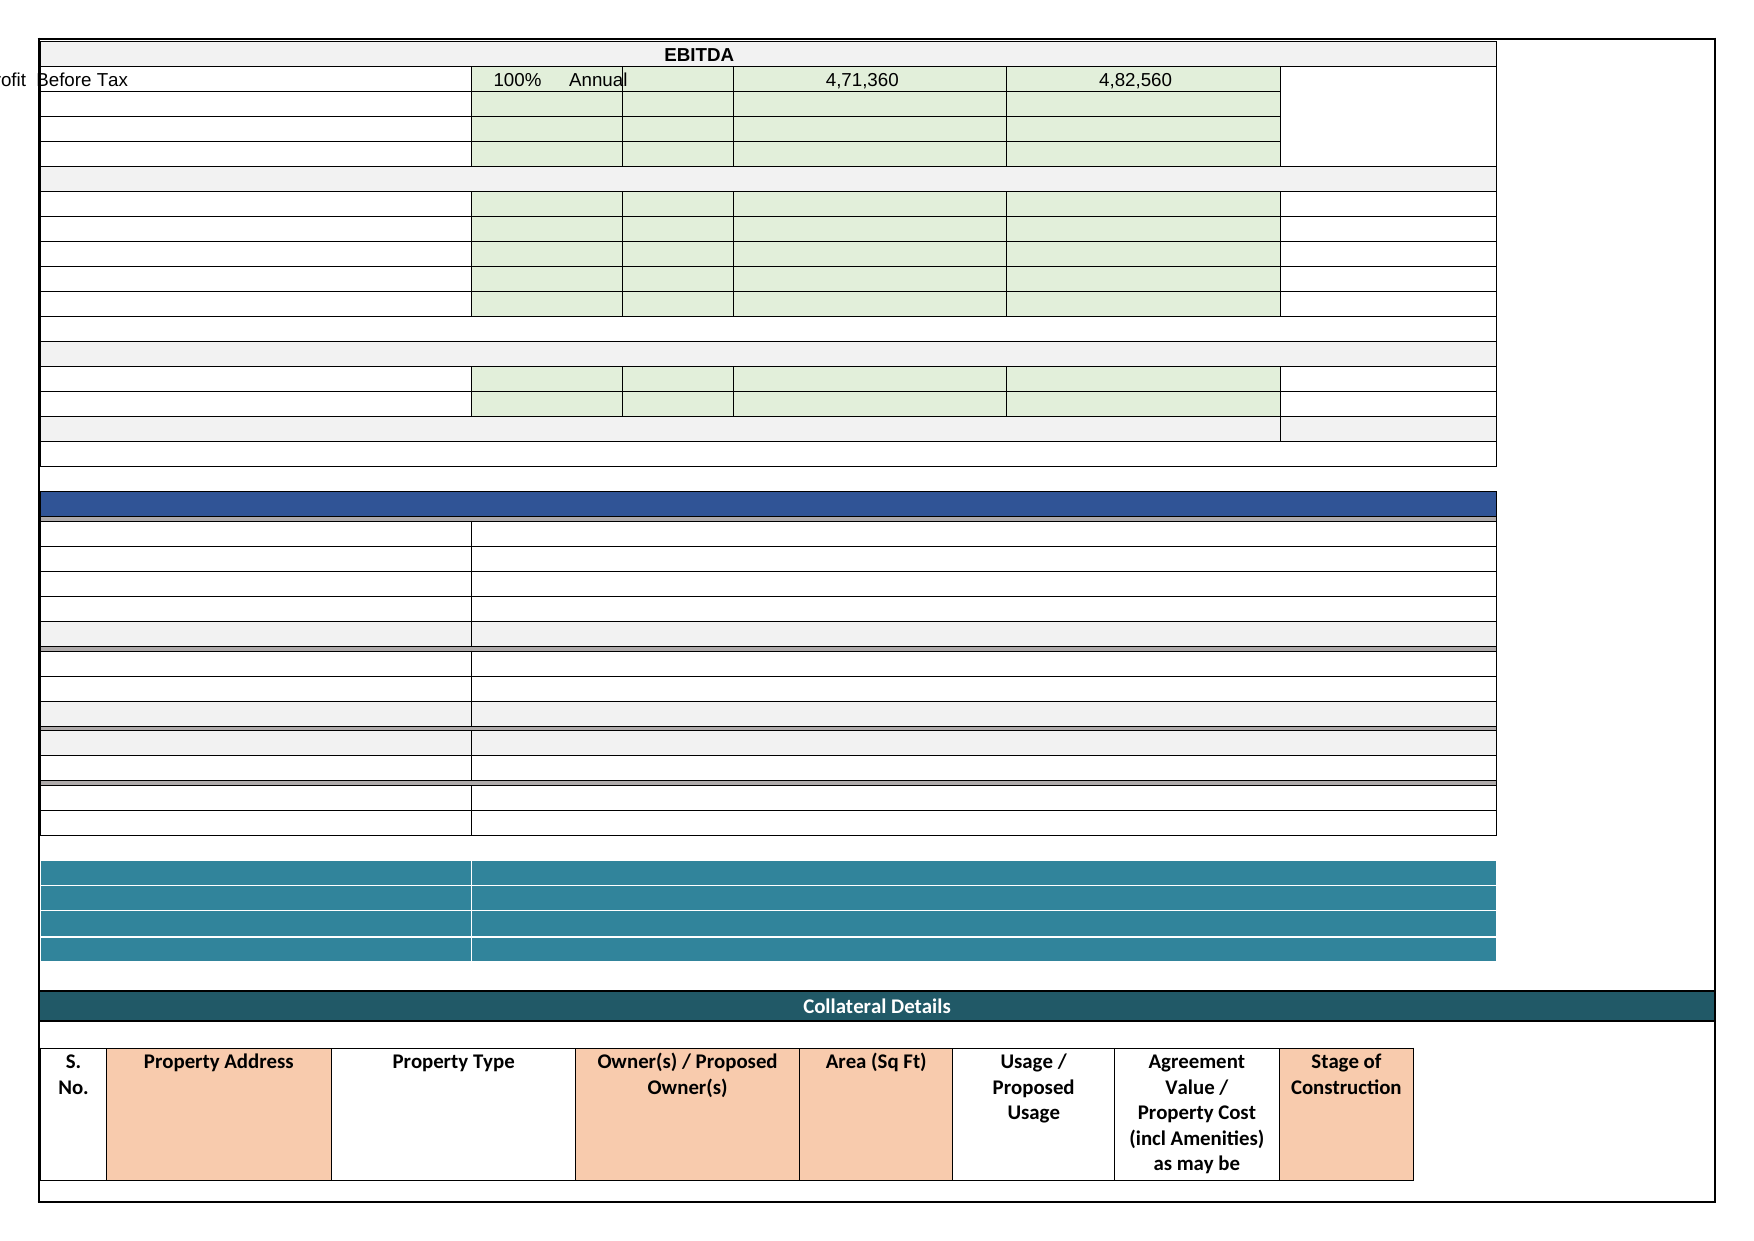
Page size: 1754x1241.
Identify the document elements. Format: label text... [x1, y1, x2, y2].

table_cell Collateral Details [40, 992, 1714, 1020]
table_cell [40, 1022, 1714, 1201]
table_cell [40, 40, 1714, 989]
